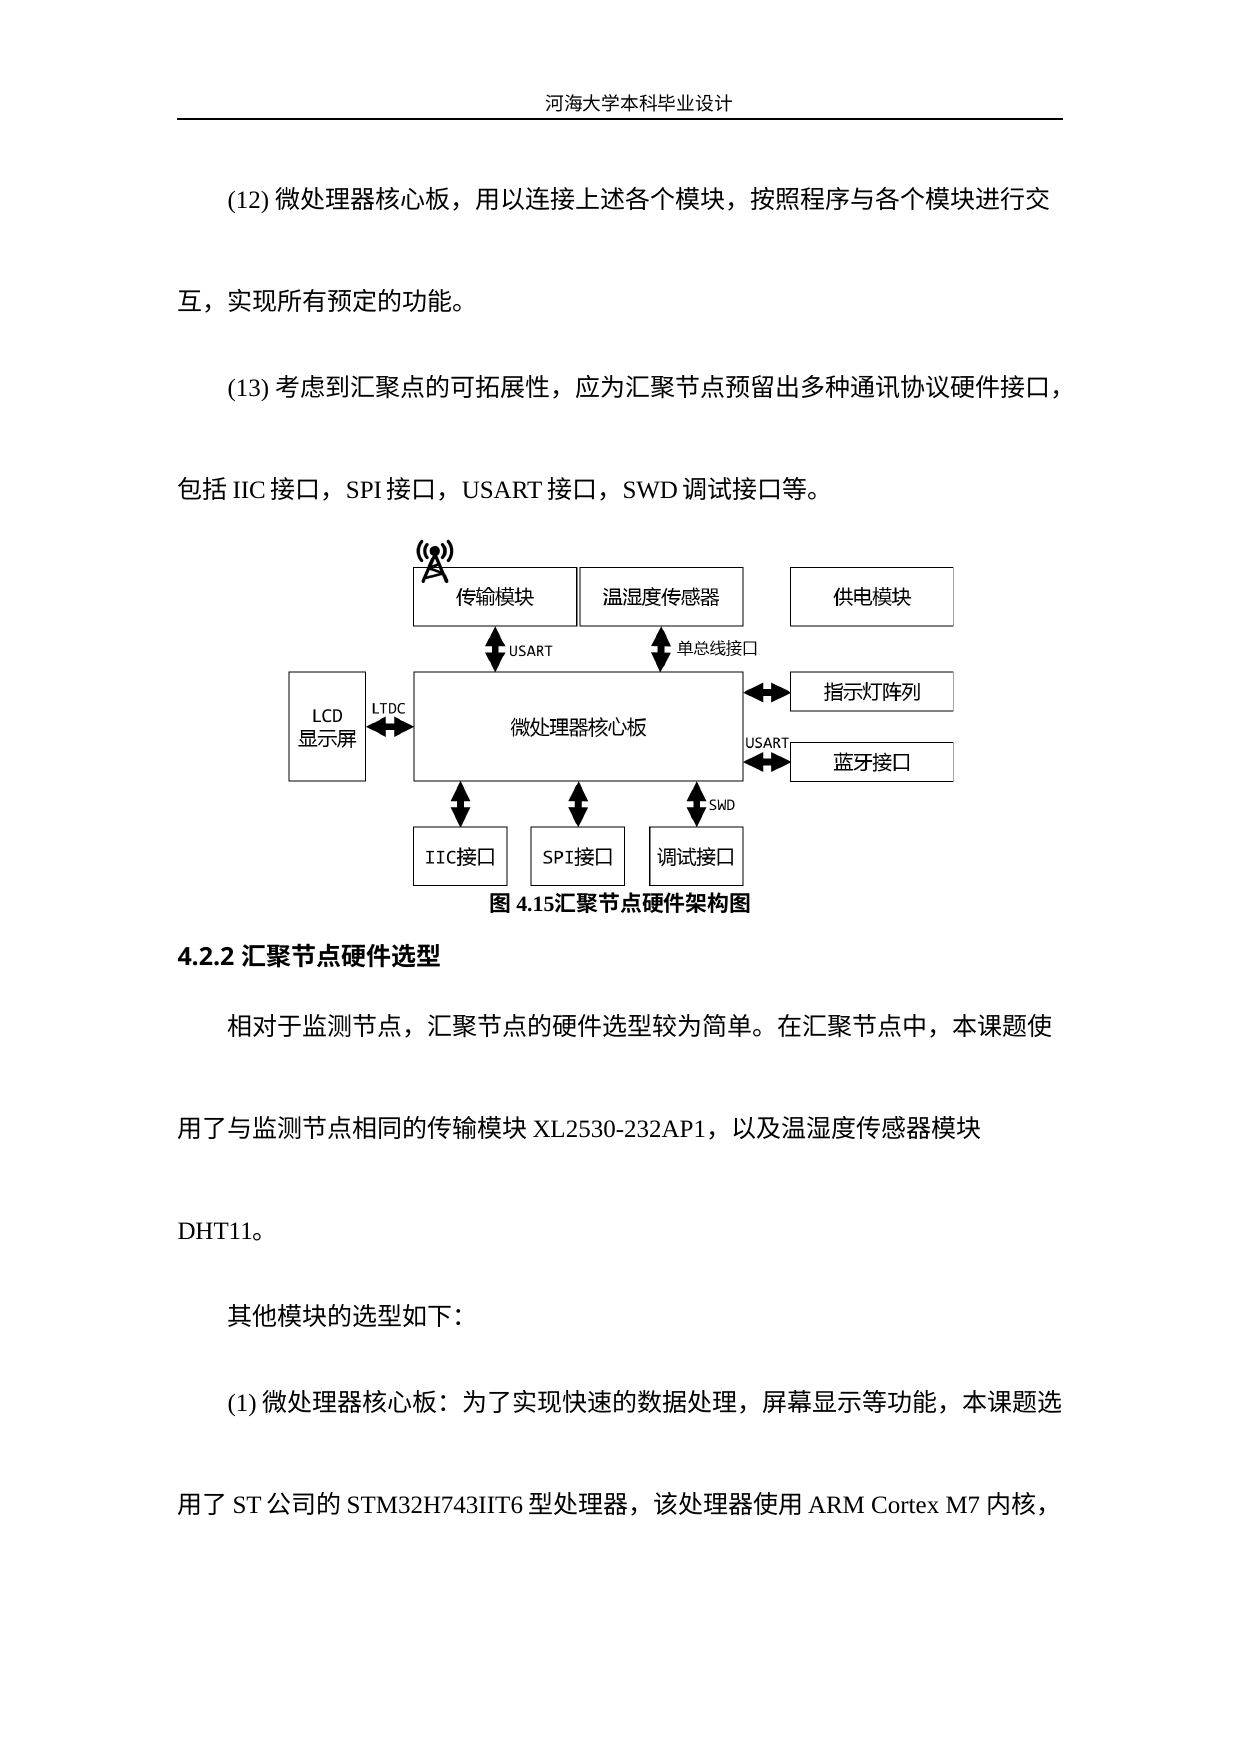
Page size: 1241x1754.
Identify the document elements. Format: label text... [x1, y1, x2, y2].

subtitle 汇聚节点硬件选型 [177, 936, 1063, 972]
text 相对于监测节点，汇聚节点的硬件选型较为简单。在汇聚节点中，本课题使用了与监测节点相同的传输模块XL2530-232AP1，以及温湿度传感器模块DHT11。 [177, 991, 1063, 1262]
list 微处理器核心板，用以连接上述各个模块，按照程序与各个模块进行交互，实现所有预定的功能。 [177, 164, 1063, 334]
list 考虑到汇聚点的可拓展性，应为汇聚节点预留出多种通讯协议硬件接口，包括IIC接口，SPI接口，USART接口，SWD调试接口等。 [177, 352, 1063, 522]
picture [287, 539, 954, 886]
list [177, 1366, 1063, 1536]
text 其他模块的选型如下： [177, 1280, 1063, 1348]
